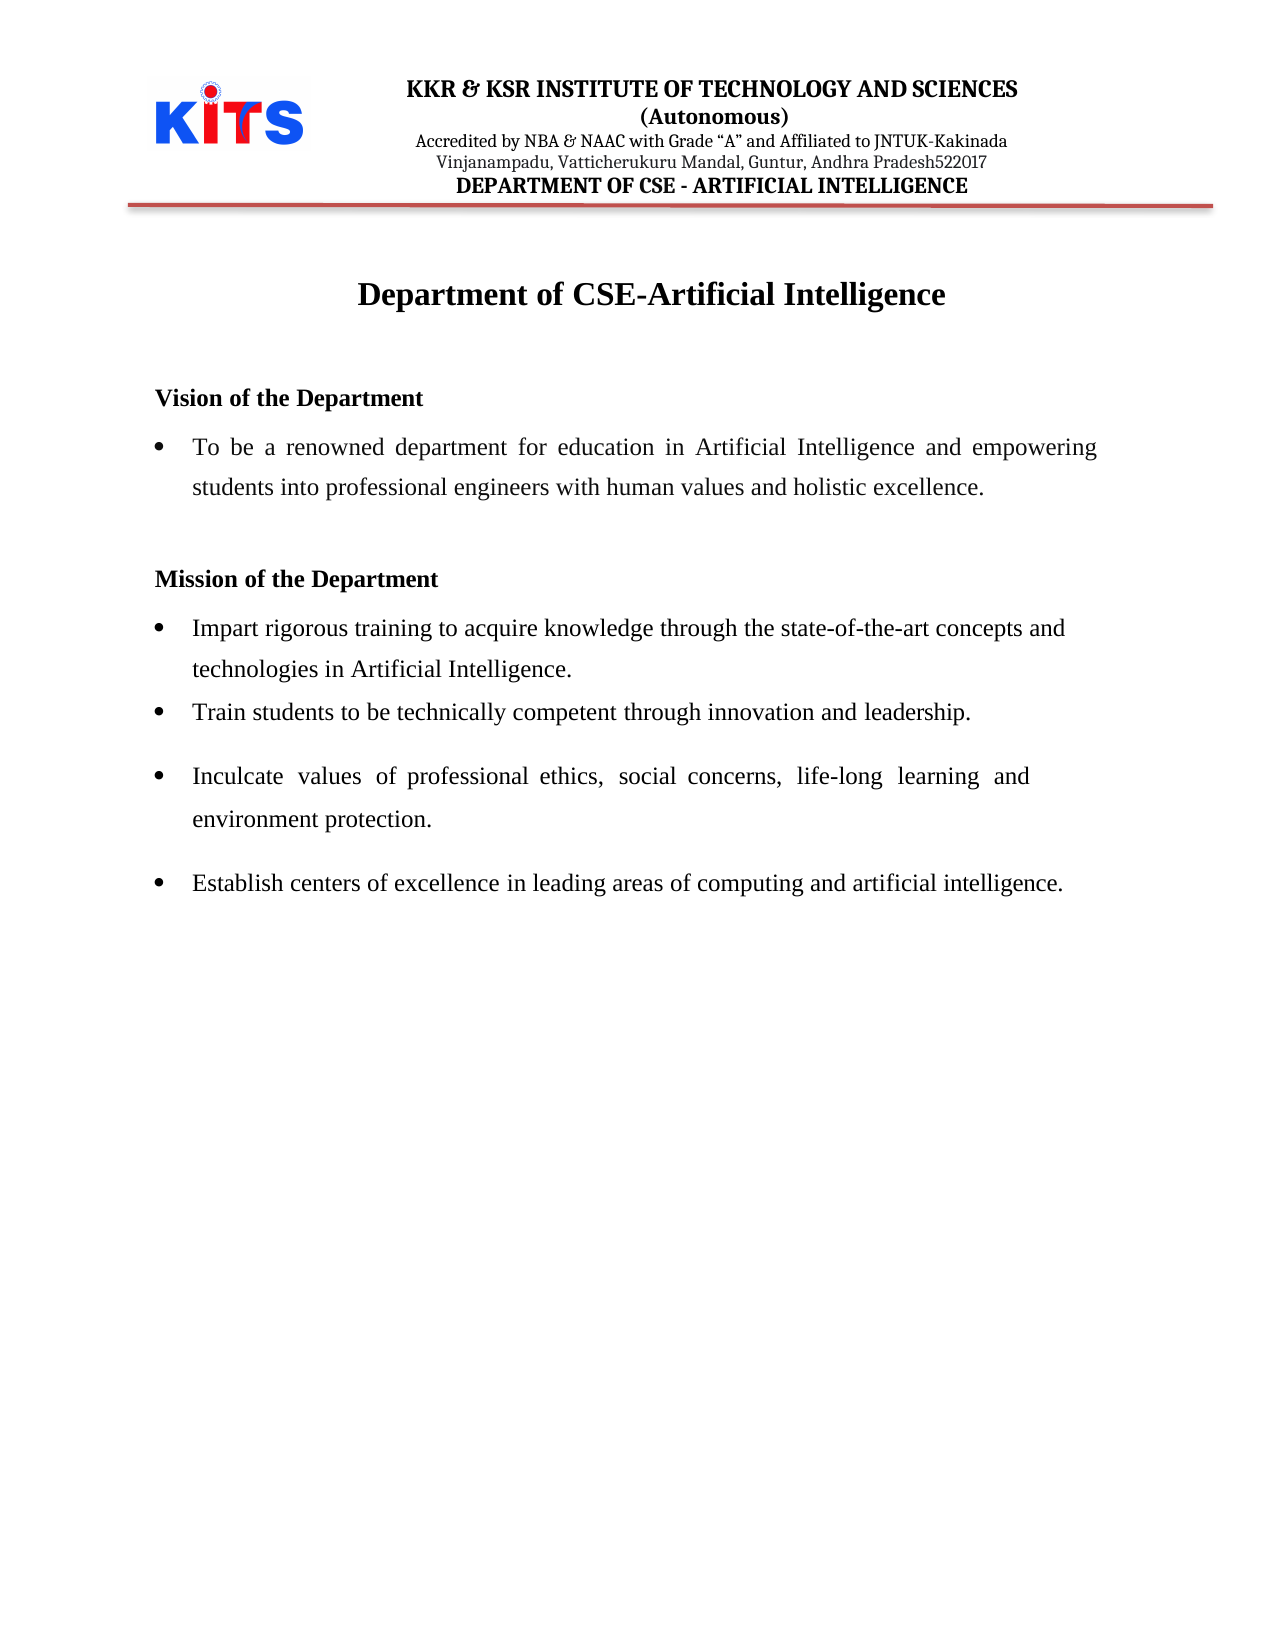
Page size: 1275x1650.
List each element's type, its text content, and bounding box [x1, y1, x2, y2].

list Impart rigorous training to acquire knowledge through the state-of-the-art concepts and technologies in Artificial Intelligence. [154, 613, 1065, 683]
list To be a renowned department for education in Artificial Intelligence and empowering students into professional engineers with human values and holistic excellence. [154, 432, 1116, 501]
picture [147, 76, 312, 151]
list Establish centers of excellence in leading areas of computing and artificial intelligence. [154, 868, 1201, 897]
subtitle Mission of the Department [154, 564, 1201, 593]
subtitle Department of CSE-Artificial Intelligence [110, 274, 1193, 313]
subtitle Vision of the Department [154, 383, 1201, 412]
list Inculcate values of professional ethics, social concerns, life-long learning and environment protection. [154, 761, 1093, 833]
list Train students to be technically competent through innovation and leadership. [154, 697, 1201, 726]
